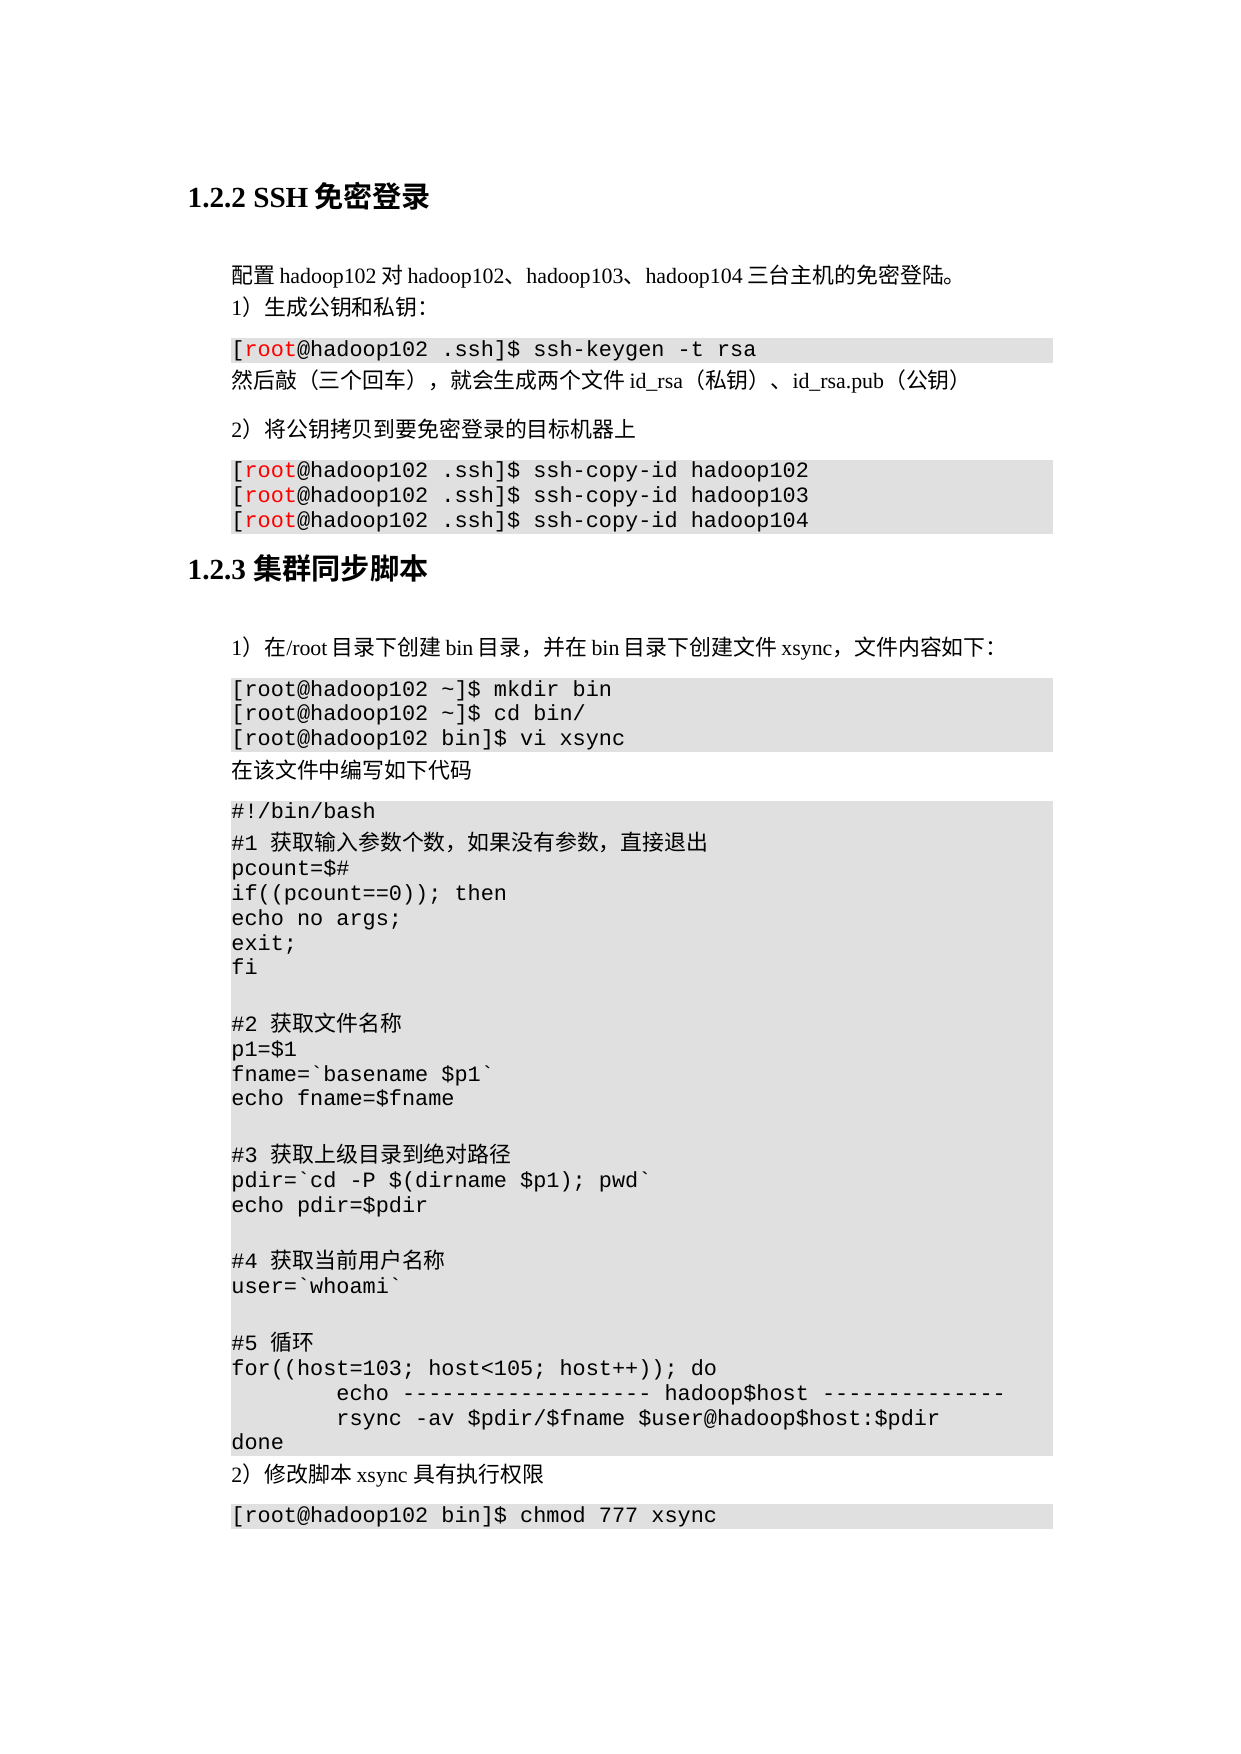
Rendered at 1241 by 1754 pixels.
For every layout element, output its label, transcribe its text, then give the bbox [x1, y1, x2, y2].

text [root@hadoop102 .ssh]$ ssh-copy-id hadoop102 [231, 460, 1053, 484]
text fname=`basename $p1` [231, 1063, 1053, 1088]
text exit; [231, 932, 1053, 956]
text #2 获取文件名称 [231, 1006, 1053, 1038]
text p1=$1 [231, 1038, 1053, 1063]
text 2）修改脚本 xsync 具有执行权限 [187, 1456, 1053, 1489]
text pdir=`cd -P $(dirname $p1); pwd` [231, 1169, 1053, 1194]
text [root@hadoop102 .ssh]$ ssh-keygen -t rsa [231, 338, 1053, 363]
text 然后敲（三个回车），就会生成两个文件id_rsa（私钥）、id_rsa.pub（公钥） [187, 363, 1053, 396]
text pcount=$# [231, 857, 1053, 882]
subtitle 1.2.2 SSH免密登录 [187, 162, 1053, 227]
text if((pcount==0)); then [231, 882, 1053, 907]
text echo no args; [231, 907, 1053, 932]
text user=`whoami` [231, 1276, 1053, 1300]
text fi [231, 956, 1053, 981]
text #4 获取当前用户名称 [231, 1243, 1053, 1276]
text echo ------------------- hadoop$host -------------- [231, 1382, 1053, 1407]
text for((host=103; host<105; host++)); do [231, 1357, 1053, 1382]
text 配置hadoop102对hadoop102、hadoop103、hadoop104三台主机的免密登陆。 [187, 257, 1053, 290]
text [root@hadoop102 .ssh]$ ssh-copy-id hadoop103 [231, 484, 1053, 509]
text 在该文件中编写如下代码 [187, 752, 1053, 785]
text [root@hadoop102 ~]$ mkdir bin [231, 678, 1053, 703]
text #!/bin/bash [231, 801, 1053, 825]
text 2）将公钥拷贝到要免密登录的目标机器上 [187, 411, 1053, 444]
text [root@hadoop102 bin]$ vi xsync [231, 727, 1053, 752]
text [root@hadoop102 bin]$ chmod 777 xsync [231, 1504, 1053, 1529]
text [root@hadoop102 ~]$ cd bin/ [231, 703, 1053, 727]
text #3 获取上级目录到绝对路径 [231, 1137, 1053, 1169]
text #5 循环 [231, 1325, 1053, 1357]
text #1 获取输入参数个数，如果没有参数，直接退出 [231, 825, 1053, 857]
text echo fname=$fname [231, 1088, 1053, 1112]
text 1）在/root目录下创建bin目录，并在bin目录下创建文件xsync，文件内容如下： [187, 629, 1053, 662]
text [root@hadoop102 .ssh]$ ssh-copy-id hadoop104 [231, 509, 1053, 534]
text rsync -av $pdir/$fname $user@hadoop$host:$pdir [231, 1407, 1053, 1431]
text echo pdir=$pdir [231, 1194, 1053, 1219]
subtitle 1.2.3 集群同步脚本 [187, 534, 1053, 599]
text 1）生成公钥和私钥： [187, 290, 1053, 322]
text done [231, 1431, 1053, 1456]
